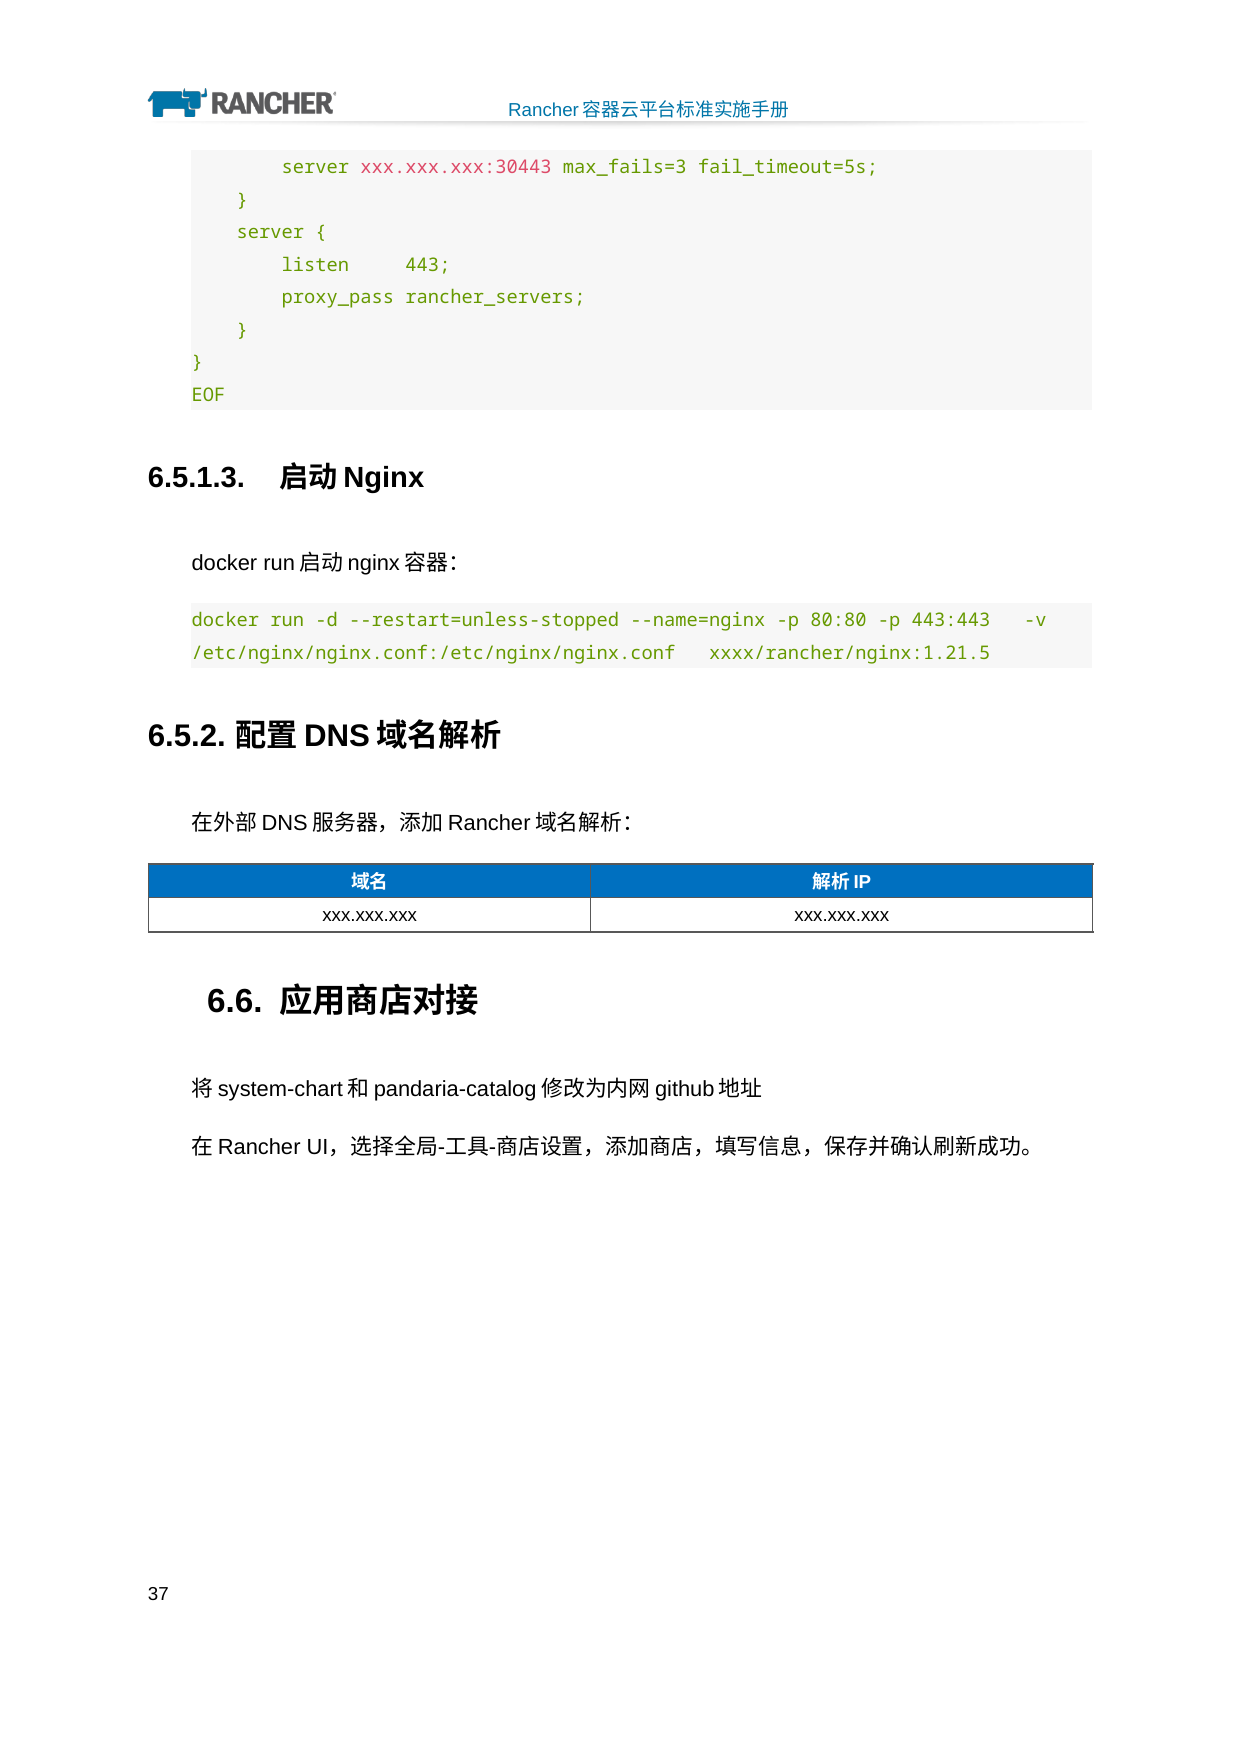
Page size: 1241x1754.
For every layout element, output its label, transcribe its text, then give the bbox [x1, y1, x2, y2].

table_header 解析IP [591, 865, 1092, 897]
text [191, 150, 1092, 183]
text docker run启动nginx容器： [148, 545, 1092, 577]
table_header 域名 [149, 865, 590, 897]
text } [191, 183, 1092, 215]
text proxy_pass rancher_servers; [191, 280, 1092, 313]
text } [191, 345, 1092, 378]
subtitle 应用商店对接 [207, 965, 1092, 1030]
table_cell xxx.xxx.xxx [149, 898, 590, 931]
picture [147, 102, 152, 117]
picture [163, 109, 184, 117]
text server { [191, 215, 1092, 248]
text docker run -d --restart=unless-stopped --name=nginx -p 80:80 -p 443:443 -v /etc/nginx/nginx.conf:/etc/nginx/nginx.conf xxxx/rancher/nginx:1.21.5 [191, 603, 1092, 668]
text EOF [191, 378, 1092, 410]
table_cell xxx.xxx.xxx [591, 898, 1092, 931]
text 将system-chart和pandaria-catalog修改为内网github地址 [148, 1070, 1092, 1103]
text } [191, 313, 1092, 345]
picture [196, 88, 337, 117]
subtitle 配置DNS域名解析 [148, 701, 1092, 766]
picture [586, 113, 594, 118]
text 在外部DNS服务器，添加Rancher域名解析： [148, 804, 1092, 837]
text listen 443; [191, 248, 1092, 280]
subtitle 启动Nginx [148, 443, 1092, 508]
picture [147, 121, 1092, 130]
text 在Rancher UI，选择全局-工具-商店设置，添加商店，填写信息，保存并确认刷新成功。 [148, 1128, 1092, 1161]
picture [147, 88, 204, 99]
